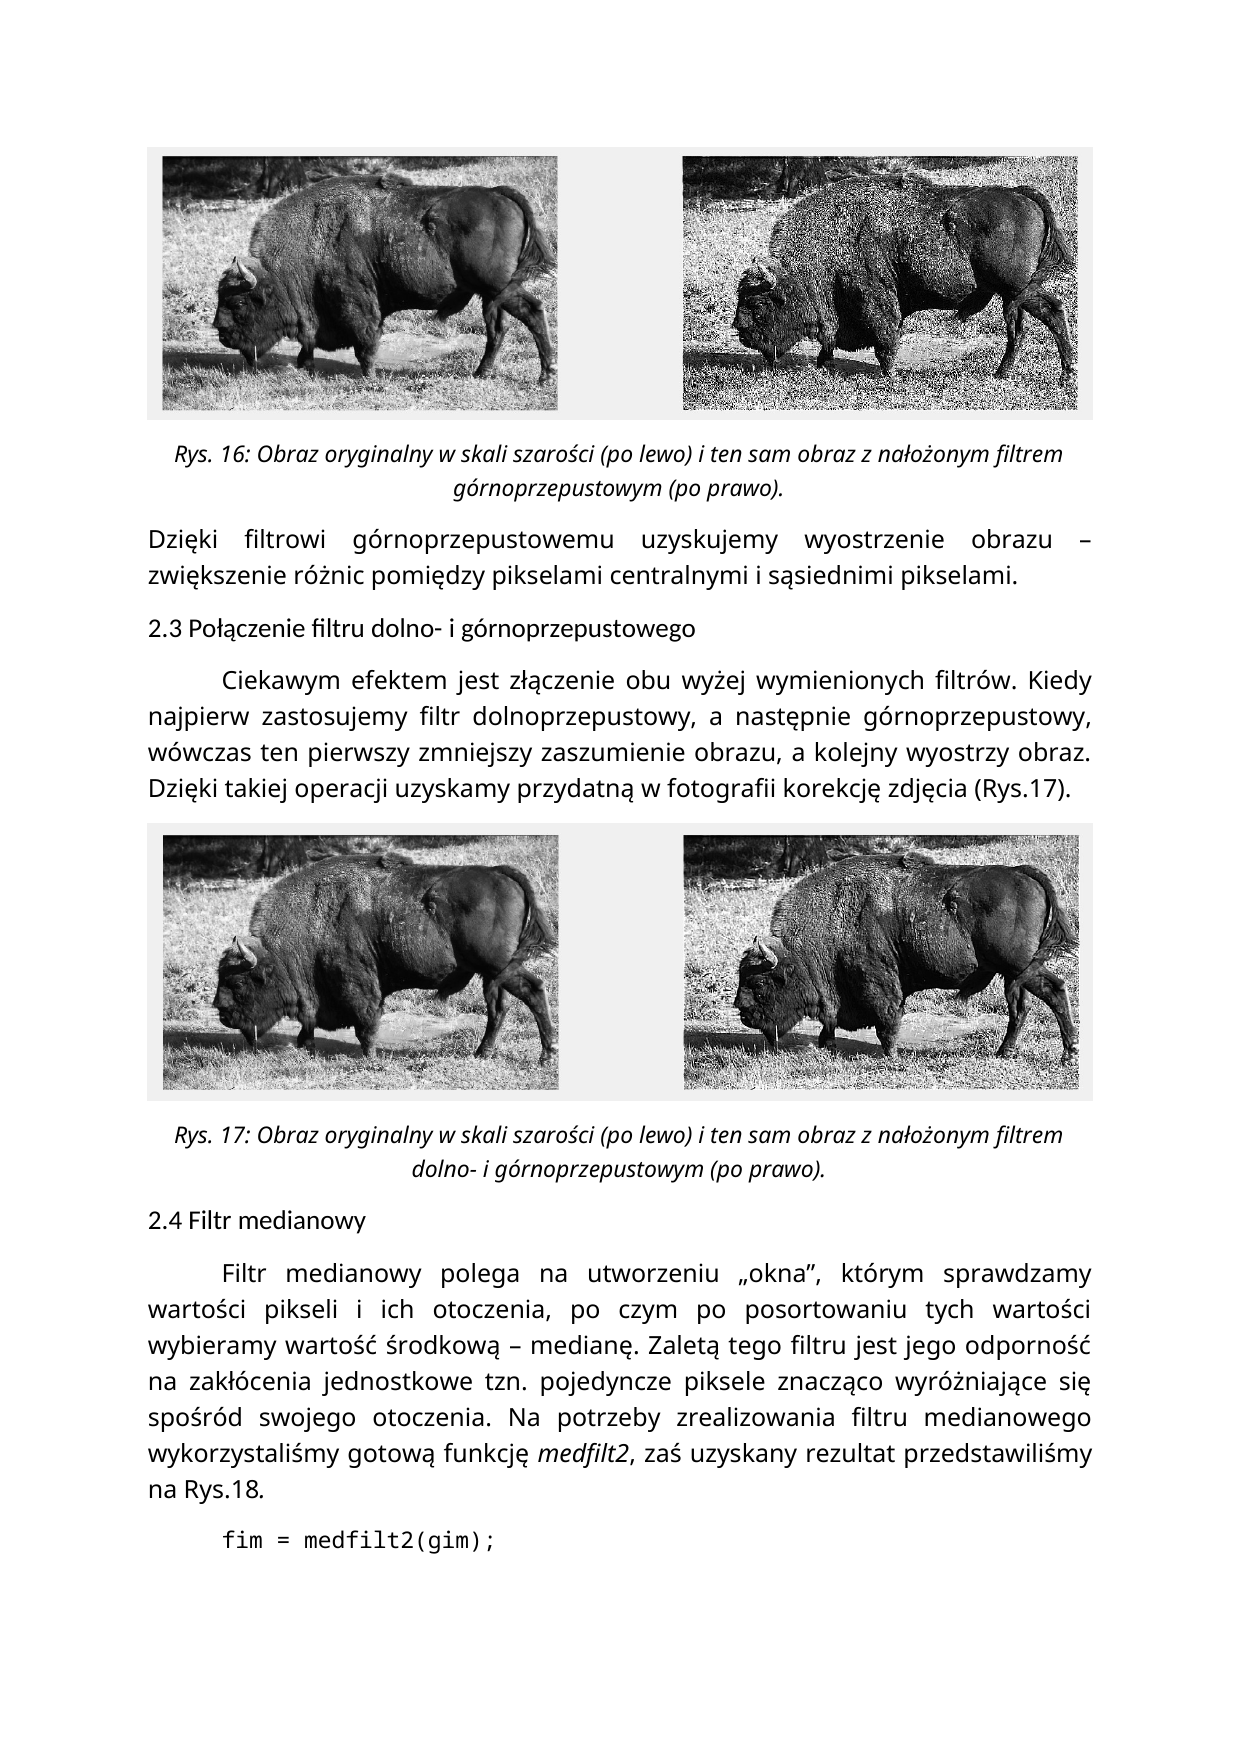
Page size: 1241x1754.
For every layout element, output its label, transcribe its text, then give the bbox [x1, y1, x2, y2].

text 2.3 Połączenie filtru dolno- i górnoprzepustowego [148, 611, 1093, 644]
text Ciekawym efektem jest złączenie obu wyżej wymienionych filtrów. Kiedy najpierw zastosujemy filtr dolnoprzepustowy, a następnie górnoprzepustowy, wówczas ten pierwszy zmniejszy zaszumienie obrazu, a kolejny wyostrzy obraz. Dzięki takiej operacji uzyskamy przydatną w fotografii korekcję zdjęcia (Rys.17). [148, 662, 1093, 804]
text fim = medfilt2(gim); [148, 1524, 1093, 1555]
picture [147, 823, 1093, 1101]
text Rys. 16: Obraz oryginalny w skali szarości (po lewo) i ten sam obraz z nałożonym filtrem górnoprzepustowym (po prawo). [148, 438, 1093, 503]
text Dzięki filtrowi górnoprzepustowemu uzyskujemy wyostrzenie obrazu – zwiększenie różnic pomiędzy pikselami centralnymi i sąsiednimi pikselami. [148, 522, 1093, 592]
text Rys. 17: Obraz oryginalny w skali szarości (po lewo) i ten sam obraz z nałożonym filtrem dolno- i górnoprzepustowym (po prawo). [148, 1119, 1093, 1184]
text 2.4 Filtr medianowy [148, 1203, 1093, 1237]
text Filtr medianowy polega na utworzeniu „okna”, którym sprawdzamy wartości pikseli i ich otoczenia, po czym po posortowaniu tych wartości wybieramy wartość środkową – medianę. Zaletą tego filtru jest jego odporność na zakłócenia jednostkowe tzn. pojedyncze piksele znacząco wyróżniające się spośród swojego otoczenia. Na potrzeby zrealizowania filtru medianowego wykorzystaliśmy gotową funkcję medfilt2, zaś uzyskany rezultat przedstawiliśmy na Rys.18. [148, 1255, 1093, 1506]
picture [147, 147, 1093, 420]
